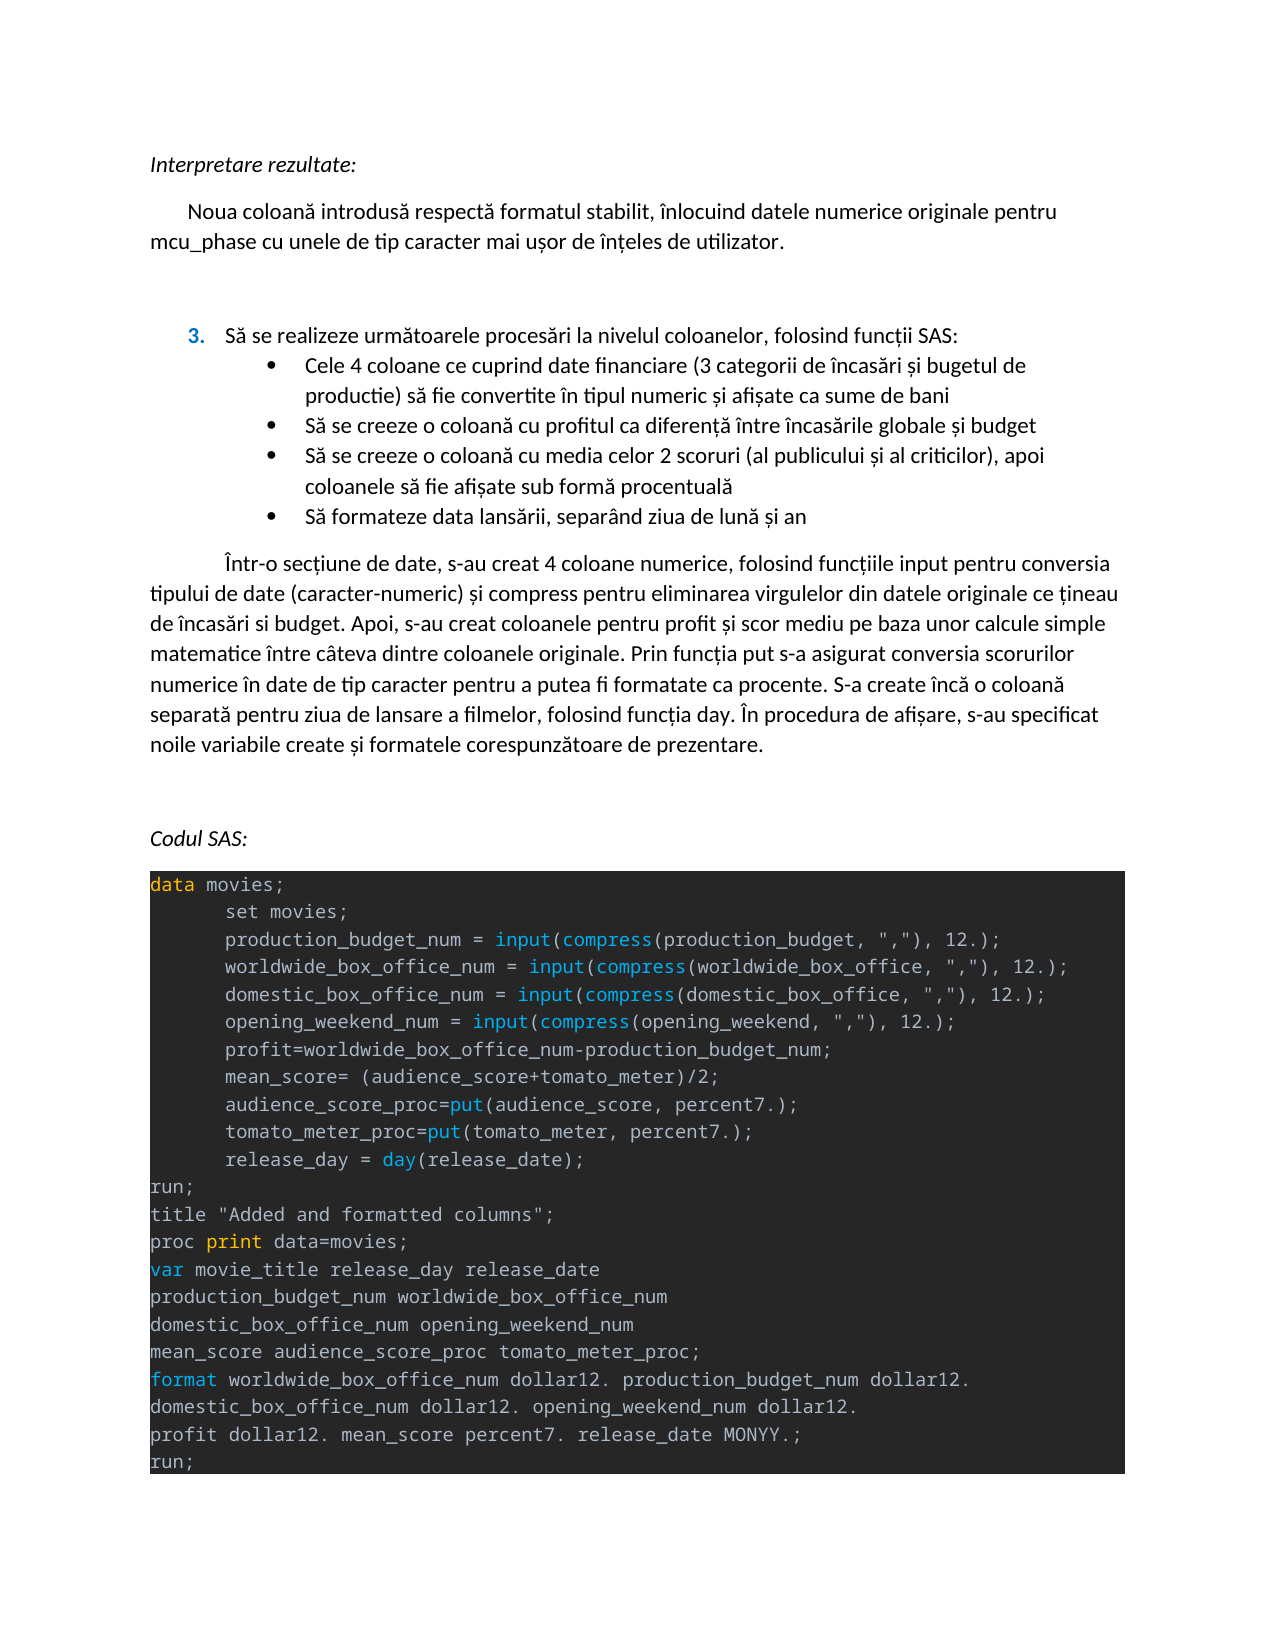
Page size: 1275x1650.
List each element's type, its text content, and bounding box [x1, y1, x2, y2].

text domestic_box_office_num dollar12. opening_weekend_num dollar12. [150, 1393, 1125, 1419]
text data movies; [150, 871, 1125, 896]
text Interpretare rezultate: [150, 150, 1125, 178]
text domestic_box_office_num opening_weekend_num [150, 1311, 1125, 1336]
list Să formateze data lansării, separând ziua de lună și an [267, 502, 1125, 530]
list Să se creeze o coloană cu media celor 2 scoruri (al publicului și al criticilor), apoi coloanele să fie afișate sub formă procentuală [267, 442, 1125, 500]
text worldwide_box_office_num = input(compress(worldwide_box_office, ","), 12.); [150, 953, 1125, 979]
text mean_score audience_score_proc tomato_meter_proc; [150, 1338, 1125, 1364]
text proc print data=movies; [150, 1228, 1125, 1254]
text domestic_box_office_num = input(compress(domestic_box_office, ","), 12.); [150, 981, 1125, 1006]
text title "Added and formatted columns"; [150, 1201, 1125, 1226]
text Codul SAS: [150, 824, 1125, 852]
text run; [150, 1173, 1125, 1199]
text set movies; [150, 898, 1125, 924]
text run; [150, 1448, 1125, 1474]
text mean_score= (audience_score+tomato_meter)/2; [150, 1063, 1125, 1089]
text production_budget_num worldwide_box_office_num [150, 1283, 1125, 1309]
text tomato_meter_proc=put(tomato_meter, percent7.); [150, 1118, 1125, 1144]
text production_budget_num = input(compress(production_budget, ","), 12.); [150, 926, 1125, 951]
text release_day = day(release_date); [150, 1146, 1125, 1171]
text audience_score_proc=put(audience_score, percent7.); [150, 1091, 1125, 1116]
text format worldwide_box_office_num dollar12. production_budget_num dollar12. [150, 1366, 1125, 1391]
text profit=worldwide_box_office_num-production_budget_num; [150, 1036, 1125, 1061]
text profit dollar12. mean_score percent7. release_date MONYY.; [150, 1421, 1125, 1446]
list Să se creeze o coloană cu profitul ca diferență între încasările globale și budget [267, 411, 1125, 439]
text var movie_title release_day release_date [150, 1256, 1125, 1281]
text Într-o secțiune de date, s-au creat 4 coloane numerice, folosind funcțiile input pentru conversia tipului de date (caracter-numeric) și compress pentru eliminarea virgulelor din datele originale ce țineau de încasări si budget. Apoi, s-au creat coloanele pentru profit și scor mediu pe baza unor calcule simple matematice între câteva dintre coloanele originale. Prin funcția put s-a asigurat conversia scorurilor numerice în date de tip caracter pentru a putea fi formatate ca procente. S-a create încă o coloană separată pentru ziua de lansare a filmelor, folosind funcția day. În procedura de afișare, s-au specificat noile variabile create și formatele corespunzătoare de prezentare. [150, 549, 1125, 758]
text opening_weekend_num = input(compress(opening_weekend, ","), 12.); [150, 1008, 1125, 1034]
text Noua coloană introdusă respectă formatul stabilit, înlocuind datele numerice originale pentru mcu_phase cu unele de tip caracter mai ușor de înțeles de utilizator. [150, 197, 1125, 255]
list Să se realizeze următoarele procesări la nivelul coloanelor, folosind funcții SAS: [187, 321, 1125, 349]
list Cele 4 coloane ce cuprind date financiare (3 categorii de încasări și bugetul de productie) să fie convertite în tipul numeric și afișate ca sume de bani [267, 351, 1125, 409]
